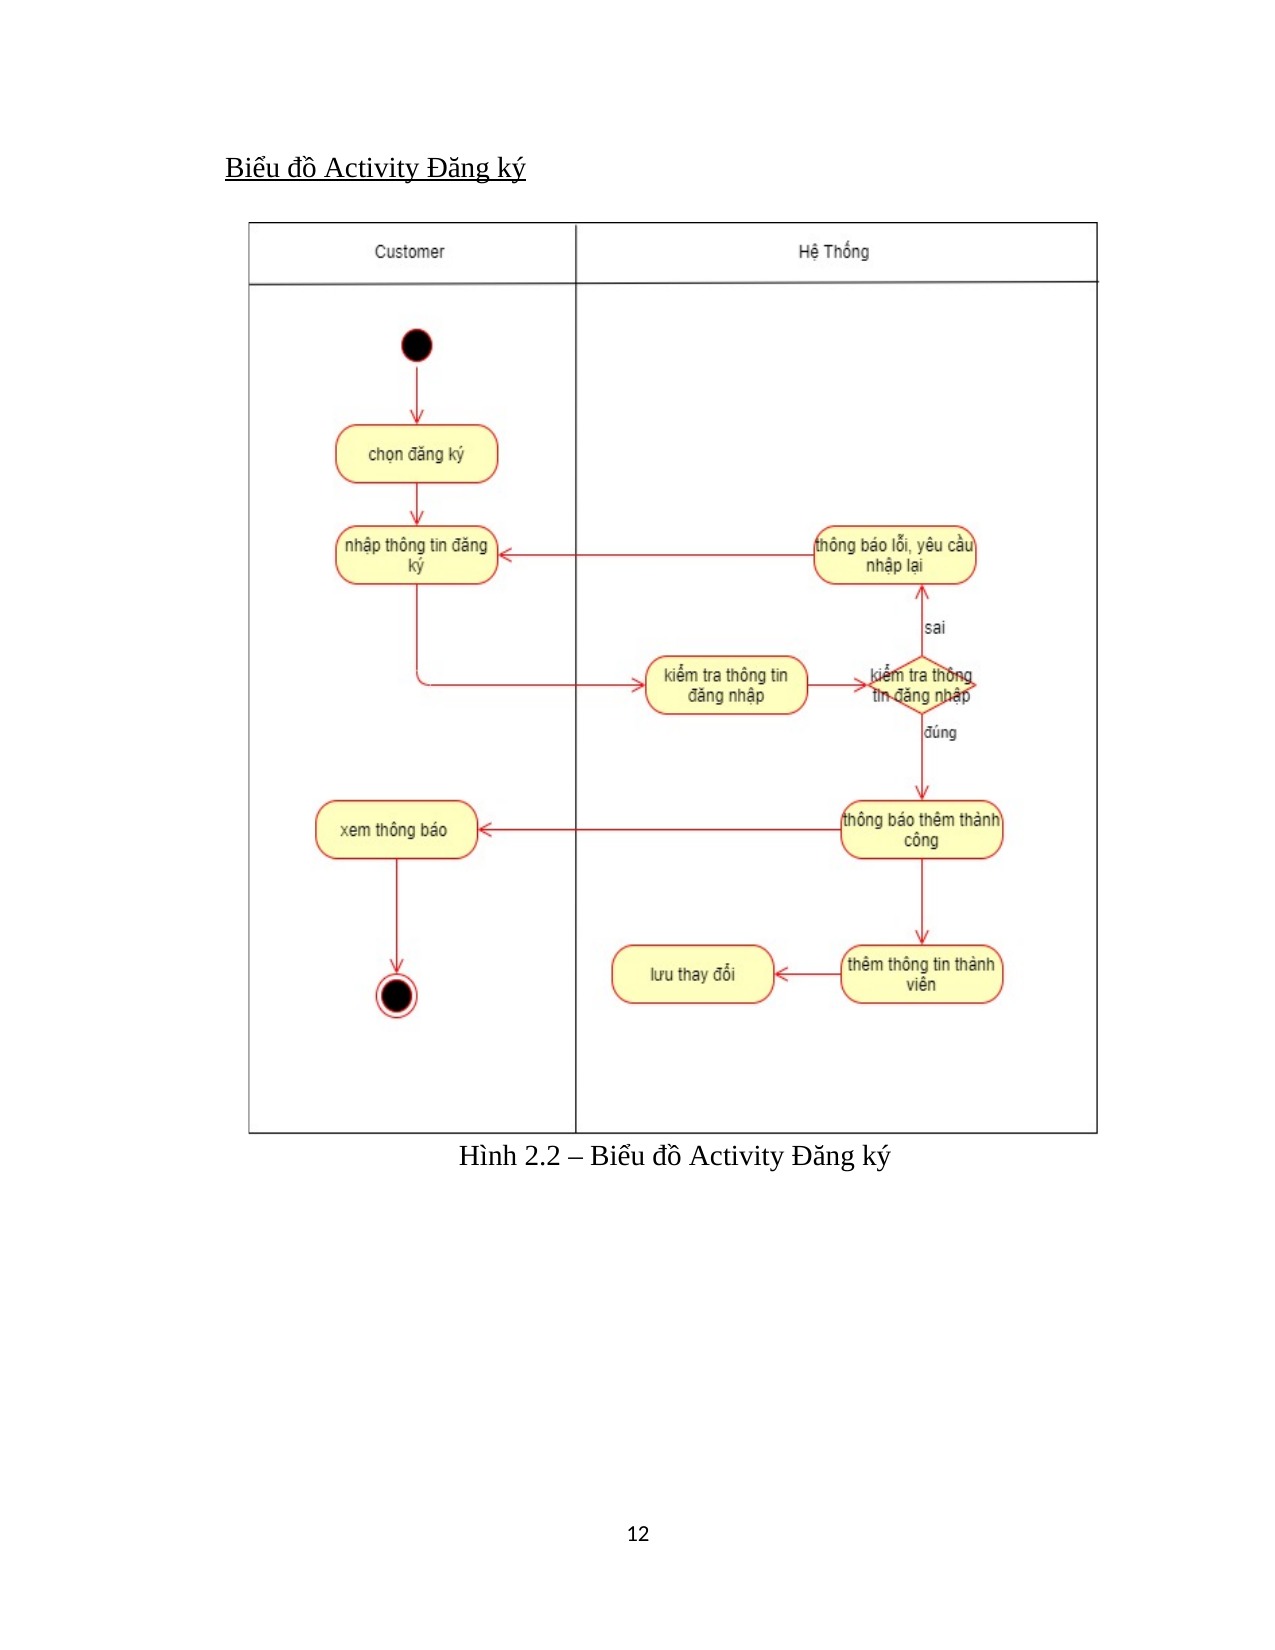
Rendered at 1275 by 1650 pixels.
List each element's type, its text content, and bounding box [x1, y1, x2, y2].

list Hình 2.2 – Biểu đồ Activity Đăng ký [225, 1138, 1125, 1172]
picture [248, 222, 1102, 1137]
list Biểu đồ Activity Đăng ký [225, 150, 1125, 183]
